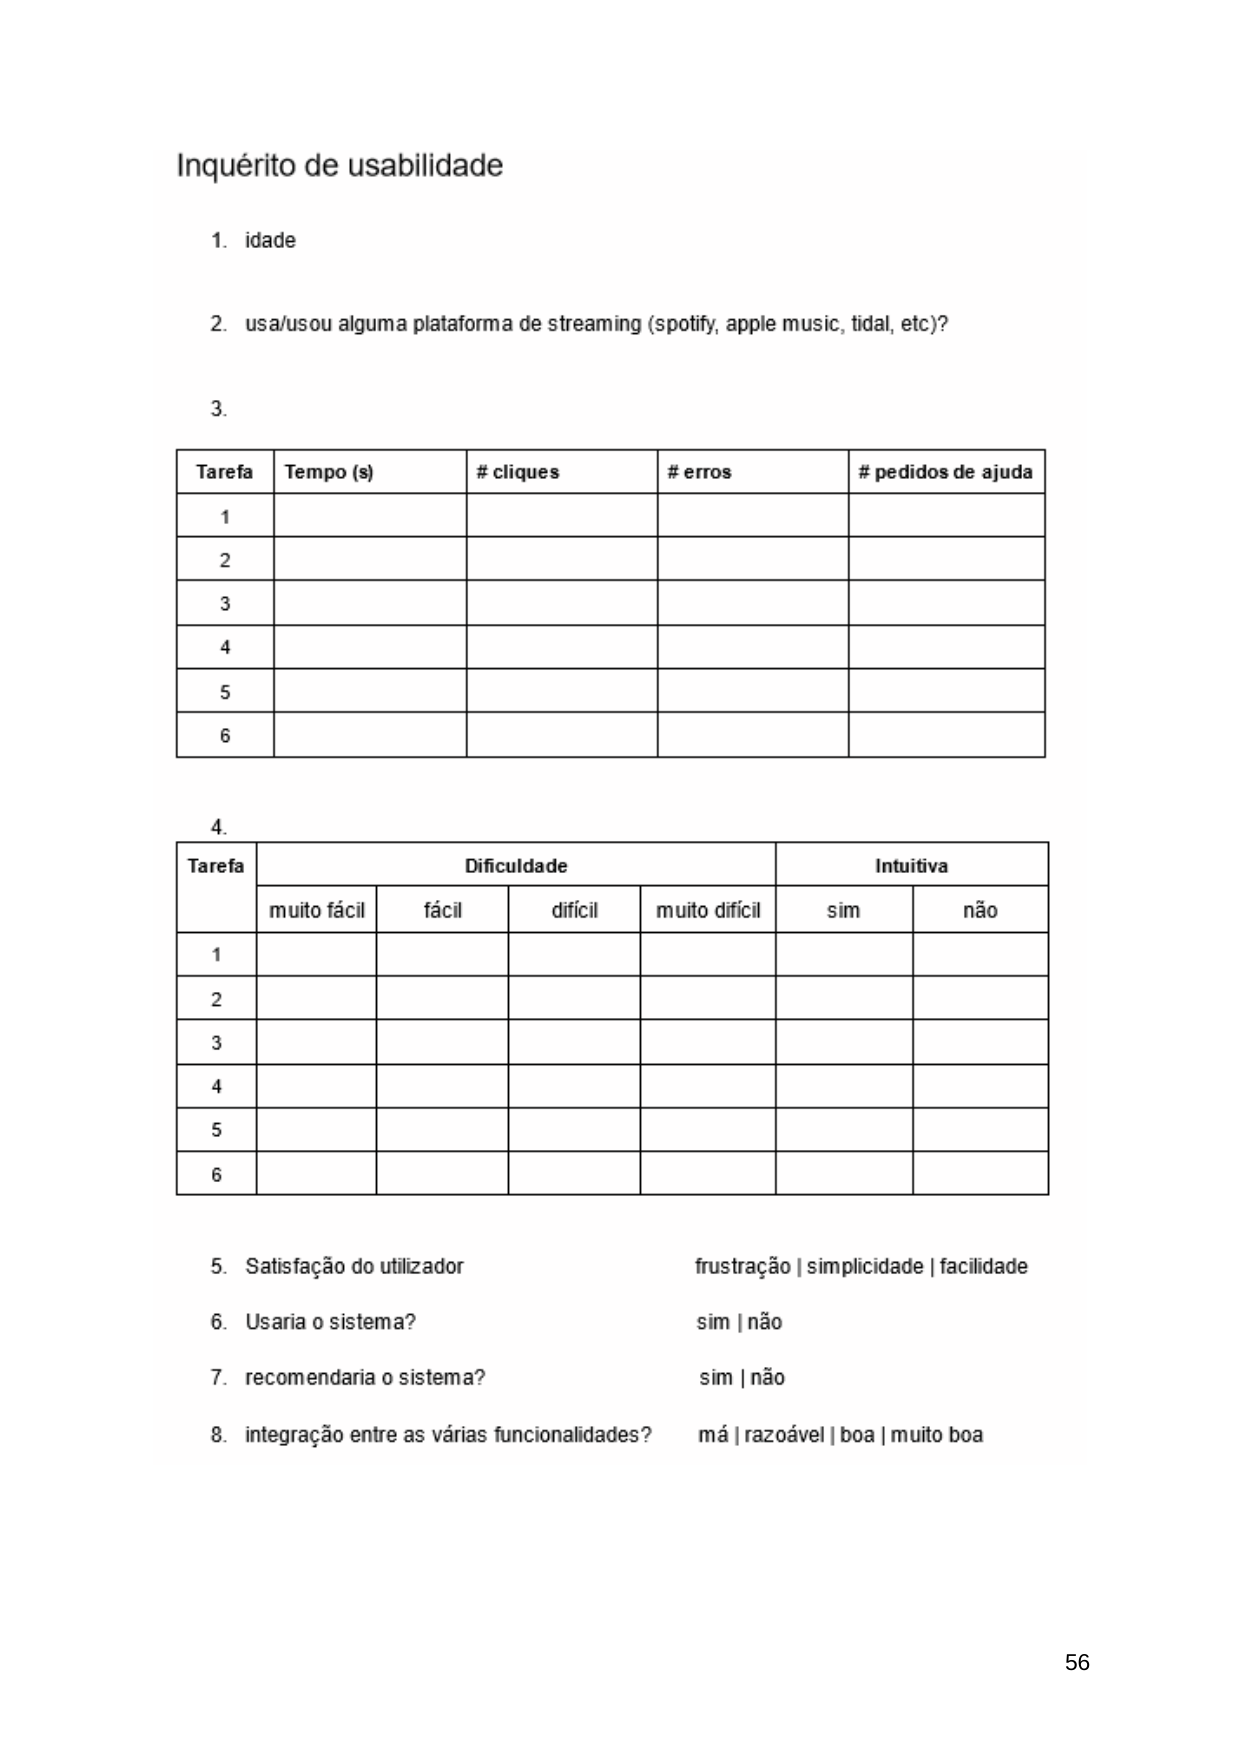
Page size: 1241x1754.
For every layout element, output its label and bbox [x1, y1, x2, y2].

picture [152, 150, 1088, 1465]
